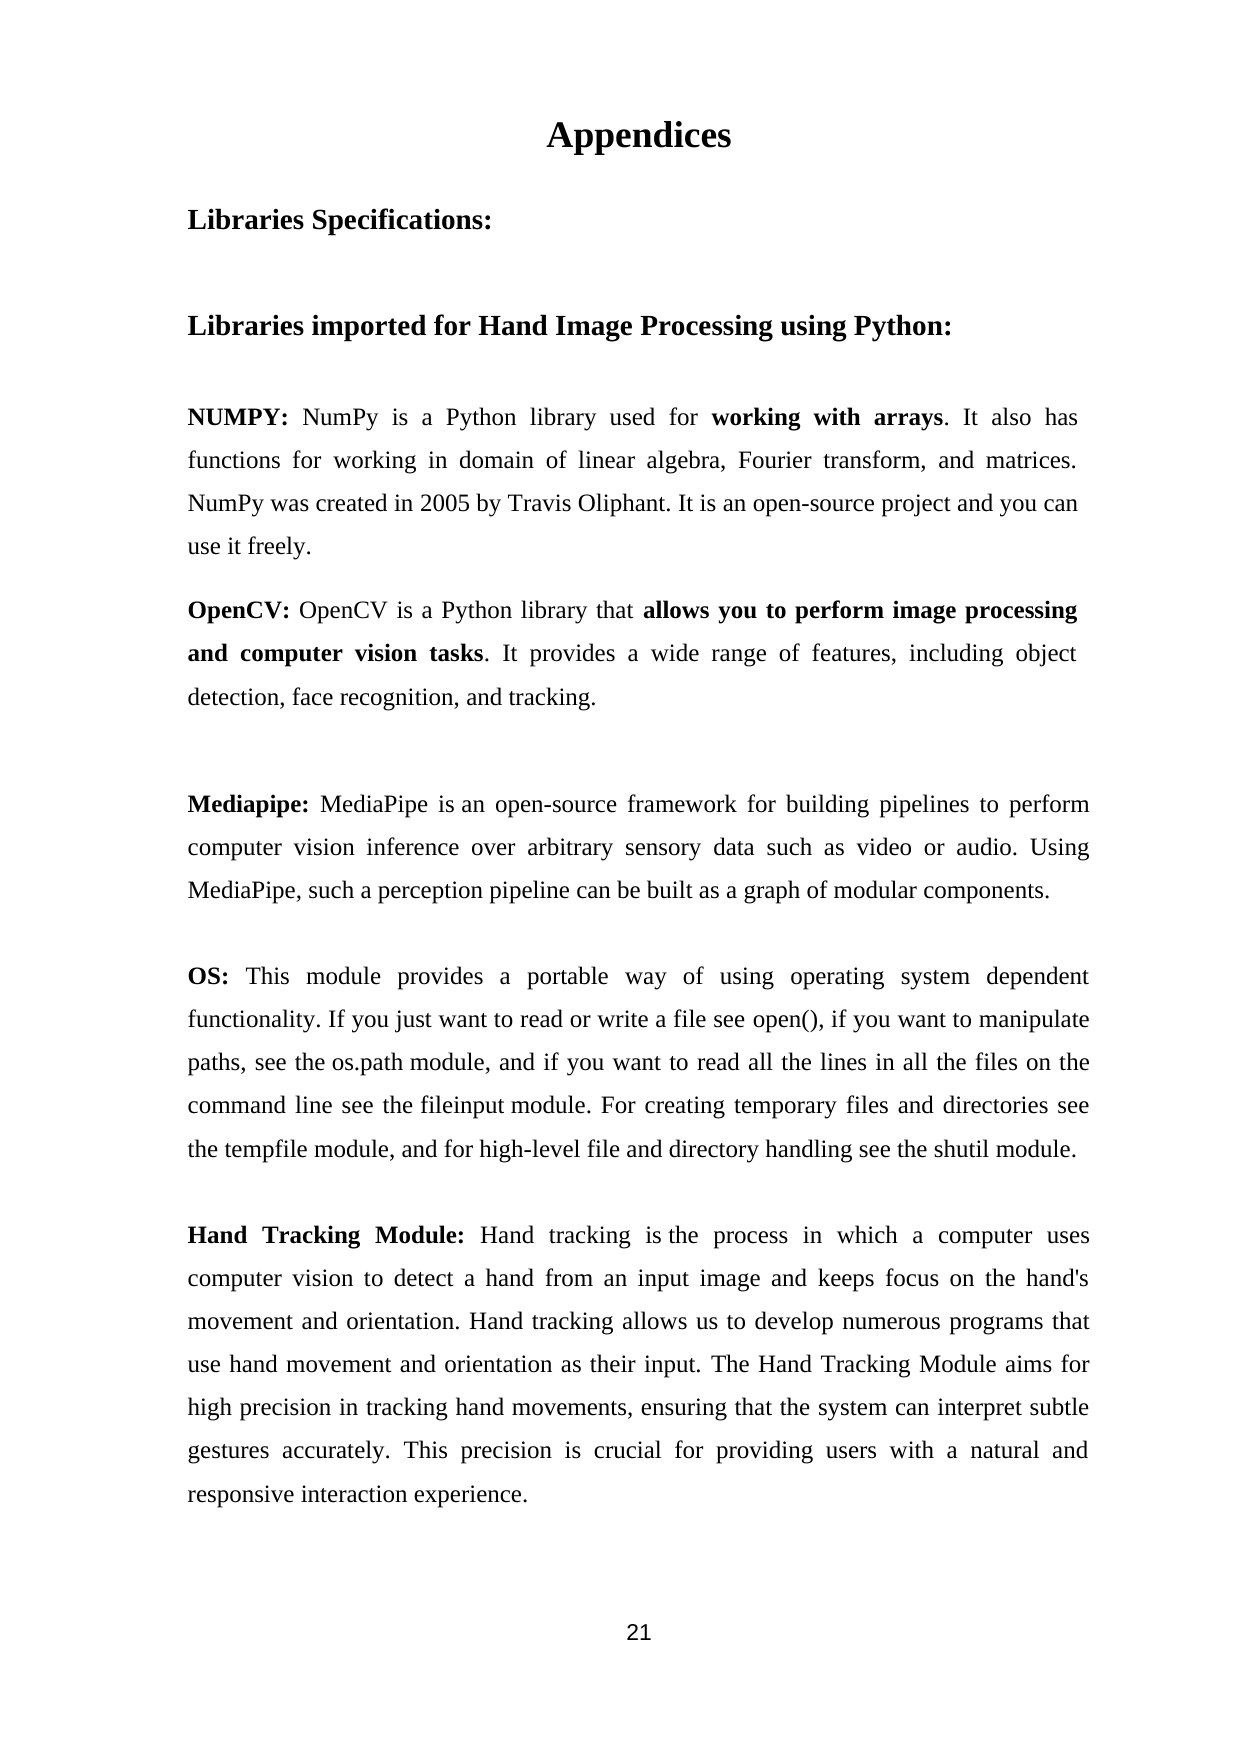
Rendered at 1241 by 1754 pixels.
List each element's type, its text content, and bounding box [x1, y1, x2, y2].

text Hand Tracking Module: Hand tracking is the process in which a computer uses computer vision to detect a hand from an input image and keeps focus on the hand's movement and orientation. Hand tracking allows us to develop numerous programs that use hand movement and orientation as their input. The Hand Tracking Module aims for high precision in tracking hand movements, ensuring that the system can interpret subtle gestures accurately. This precision is crucial for providing users with a natural and responsive interaction experience. [187, 1220, 1090, 1507]
subtitle Libraries Specifications: [187, 202, 1090, 236]
text OS: This module provides a portable way of using operating system dependent functionality. If you just want to read or write a file see open(), if you want to manipulate paths, see the os.path module, and if you want to read all the lines in all the files on the command line see the fileinput module. For creating temporary files and directories see the tempfile module, and for high-level file and directory handling see the shutil module. [187, 961, 1090, 1162]
text Mediapipe: MediaPipe is an open-source framework for building pipelines to perform computer vision inference over arbitrary sensory data such as video or audio. Using MediaPipe, such a perception pipeline can be built as a graph of modular components. [187, 789, 1090, 904]
text Libraries imported for Hand Image Processing using Python: [187, 308, 1020, 342]
text Appendices [187, 112, 1090, 156]
text OpenCV: OpenCV is a Python library that allows you to perform image processing and computer vision tasks. It provides a wide range of features, including object detection, face recognition, and tracking. [187, 595, 1078, 710]
text NUMPY: NumPy is a Python library used for working with arrays. It also has functions for working in domain of linear algebra, Fourier transform, and matrices. NumPy was created in 2005 by Travis Oliphant. It is an open-source project and you can use it freely. [187, 402, 1078, 560]
